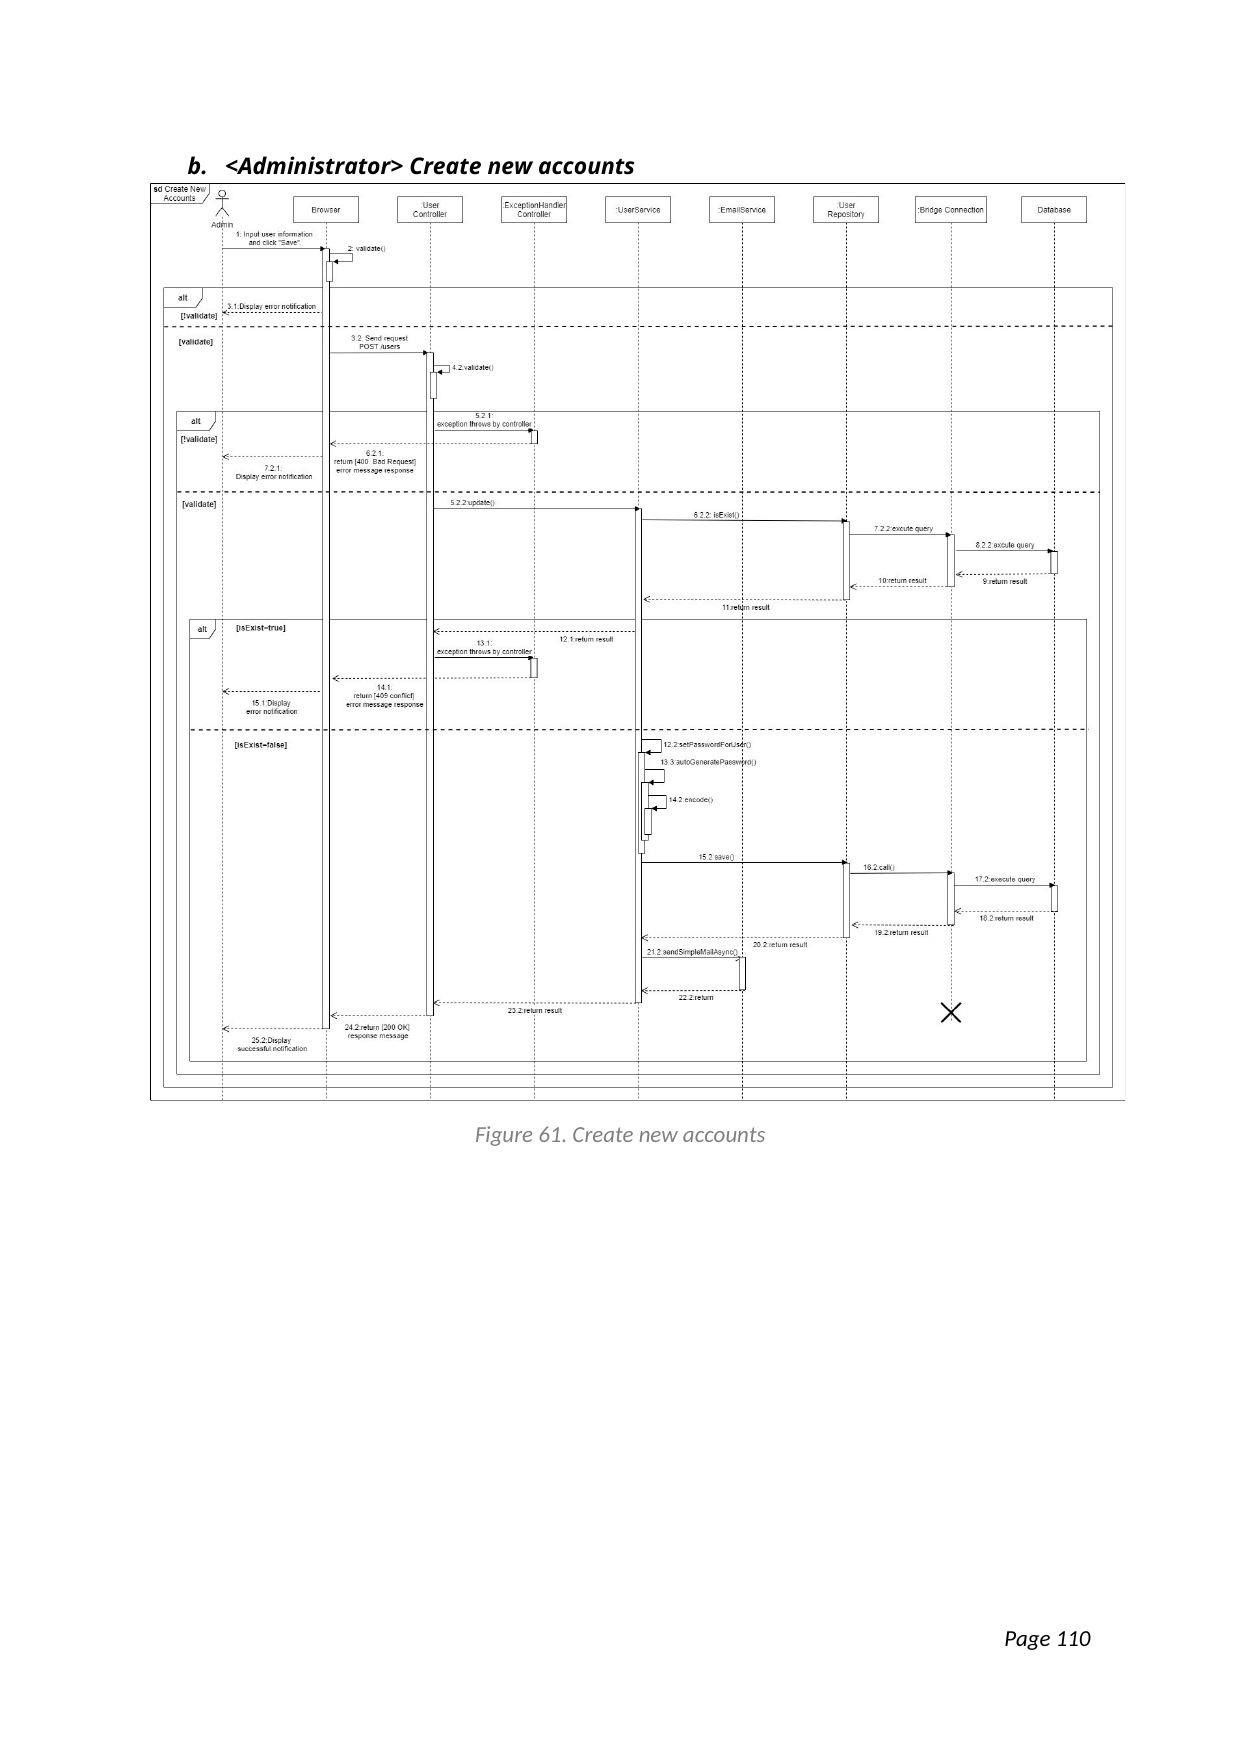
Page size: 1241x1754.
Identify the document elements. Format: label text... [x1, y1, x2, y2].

subtitle <Administrator> Create new accounts [187, 150, 1093, 181]
text Figure 61. Create new accounts [150, 1120, 1093, 1148]
picture [150, 183, 1125, 1101]
